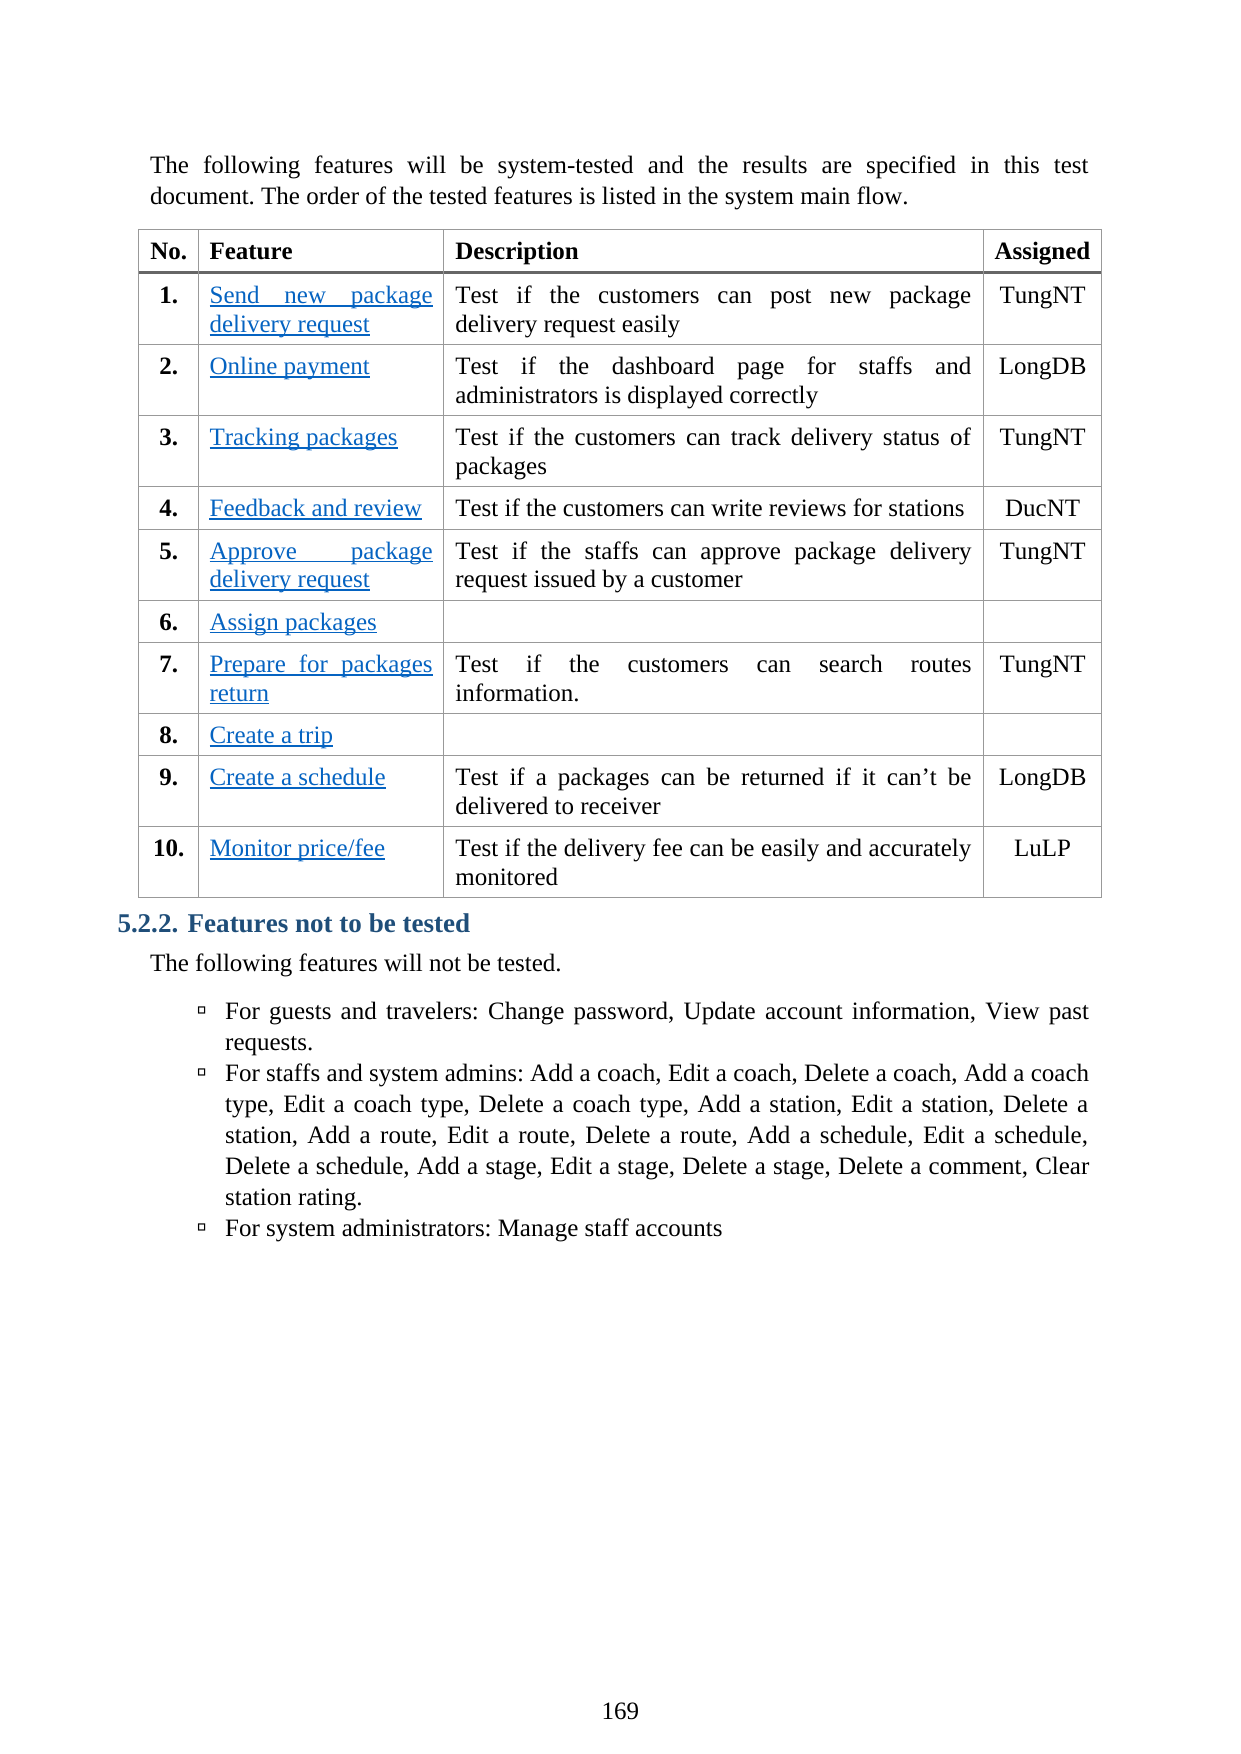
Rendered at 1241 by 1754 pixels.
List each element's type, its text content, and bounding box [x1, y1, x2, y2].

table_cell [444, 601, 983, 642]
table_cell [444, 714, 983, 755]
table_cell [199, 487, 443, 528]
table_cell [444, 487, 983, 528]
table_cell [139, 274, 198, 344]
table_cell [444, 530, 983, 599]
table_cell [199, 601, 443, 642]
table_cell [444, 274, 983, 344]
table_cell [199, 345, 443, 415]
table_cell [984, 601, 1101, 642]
subtitle Features not to be tested [178, 907, 1090, 938]
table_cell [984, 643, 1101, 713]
list For guests and travelers: Change password, Update account information, View past requests. [206, 996, 1090, 1056]
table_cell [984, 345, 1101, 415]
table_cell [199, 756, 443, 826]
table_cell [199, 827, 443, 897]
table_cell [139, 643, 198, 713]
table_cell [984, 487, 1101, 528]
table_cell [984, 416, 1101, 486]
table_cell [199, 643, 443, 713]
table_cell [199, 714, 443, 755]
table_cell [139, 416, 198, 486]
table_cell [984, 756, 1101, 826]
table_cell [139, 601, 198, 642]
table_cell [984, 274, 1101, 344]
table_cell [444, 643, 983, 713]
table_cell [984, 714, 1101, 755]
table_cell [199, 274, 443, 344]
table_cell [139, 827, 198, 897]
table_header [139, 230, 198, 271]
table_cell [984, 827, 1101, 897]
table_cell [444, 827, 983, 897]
text The following features will be system-tested and the results are specified in this test document. The order of the tested features is listed in the system main flow. [150, 150, 1090, 210]
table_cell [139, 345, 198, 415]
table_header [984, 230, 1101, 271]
list For staffs and system admins: Add a coach, Edit a coach, Delete a coach, Add a coach type, Edit a coach type, Delete a coach type, Add a station, Edit a station, Delete a station, Add a route, Edit a route, Delete a route, Add a schedule, Edit a schedule, Delete a schedule, Add a stage, Edit a stage, Delete a stage, Delete a comment, Clear station rating. [206, 1058, 1090, 1211]
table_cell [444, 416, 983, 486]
list For system administrators: Manage staff accounts [206, 1213, 1090, 1242]
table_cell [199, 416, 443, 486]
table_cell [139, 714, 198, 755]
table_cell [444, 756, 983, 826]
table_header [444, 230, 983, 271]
text The following features will not be tested. [150, 948, 1090, 977]
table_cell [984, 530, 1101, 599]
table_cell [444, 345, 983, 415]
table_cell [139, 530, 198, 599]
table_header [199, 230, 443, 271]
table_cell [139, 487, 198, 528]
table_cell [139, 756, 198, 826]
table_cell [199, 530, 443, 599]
